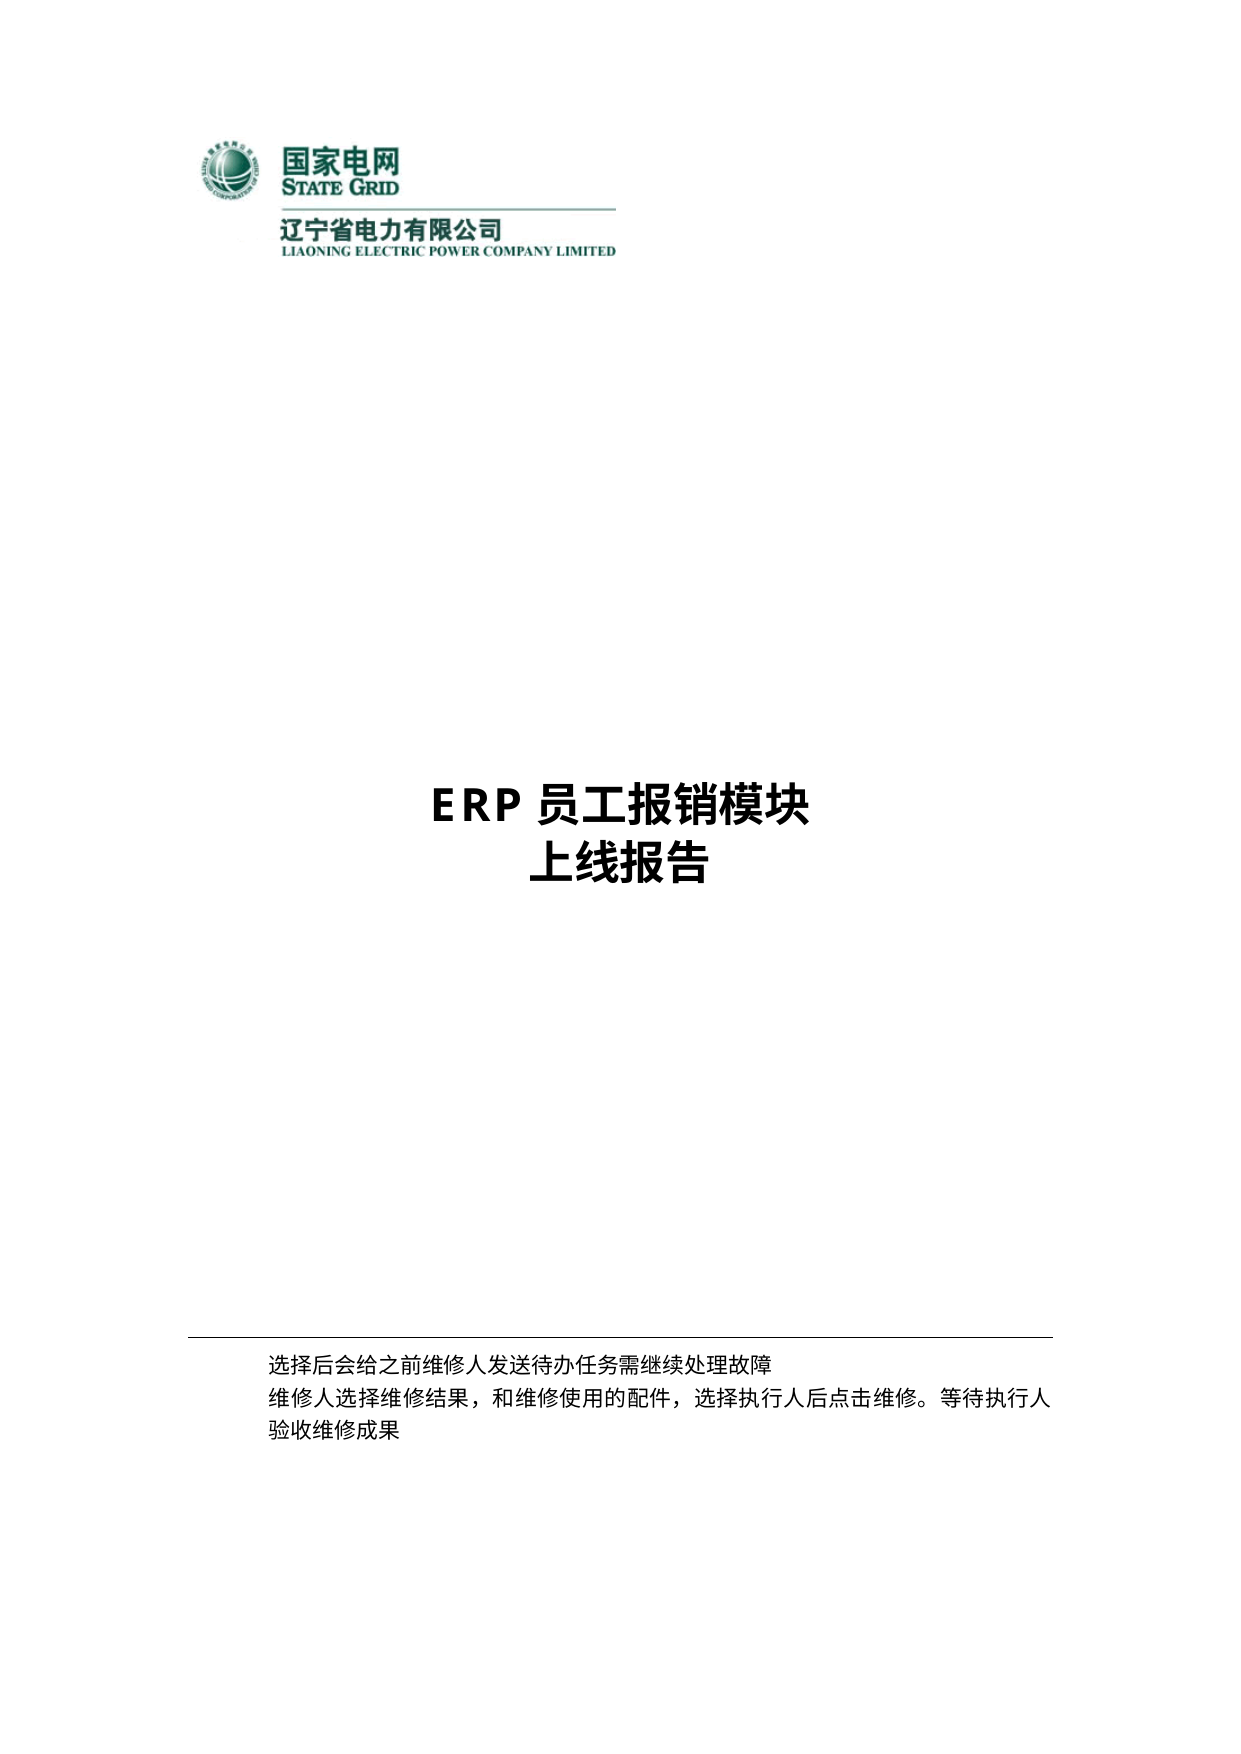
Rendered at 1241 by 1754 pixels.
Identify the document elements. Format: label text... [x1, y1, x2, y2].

list 维修人选择维修结果，和维修使用的配件，选择执行人后点击维修。等待执行人验收维修成果 [269, 1381, 1053, 1446]
list 选择后会给之前维修人发送待办任务需继续处理故障 [269, 1348, 1053, 1381]
